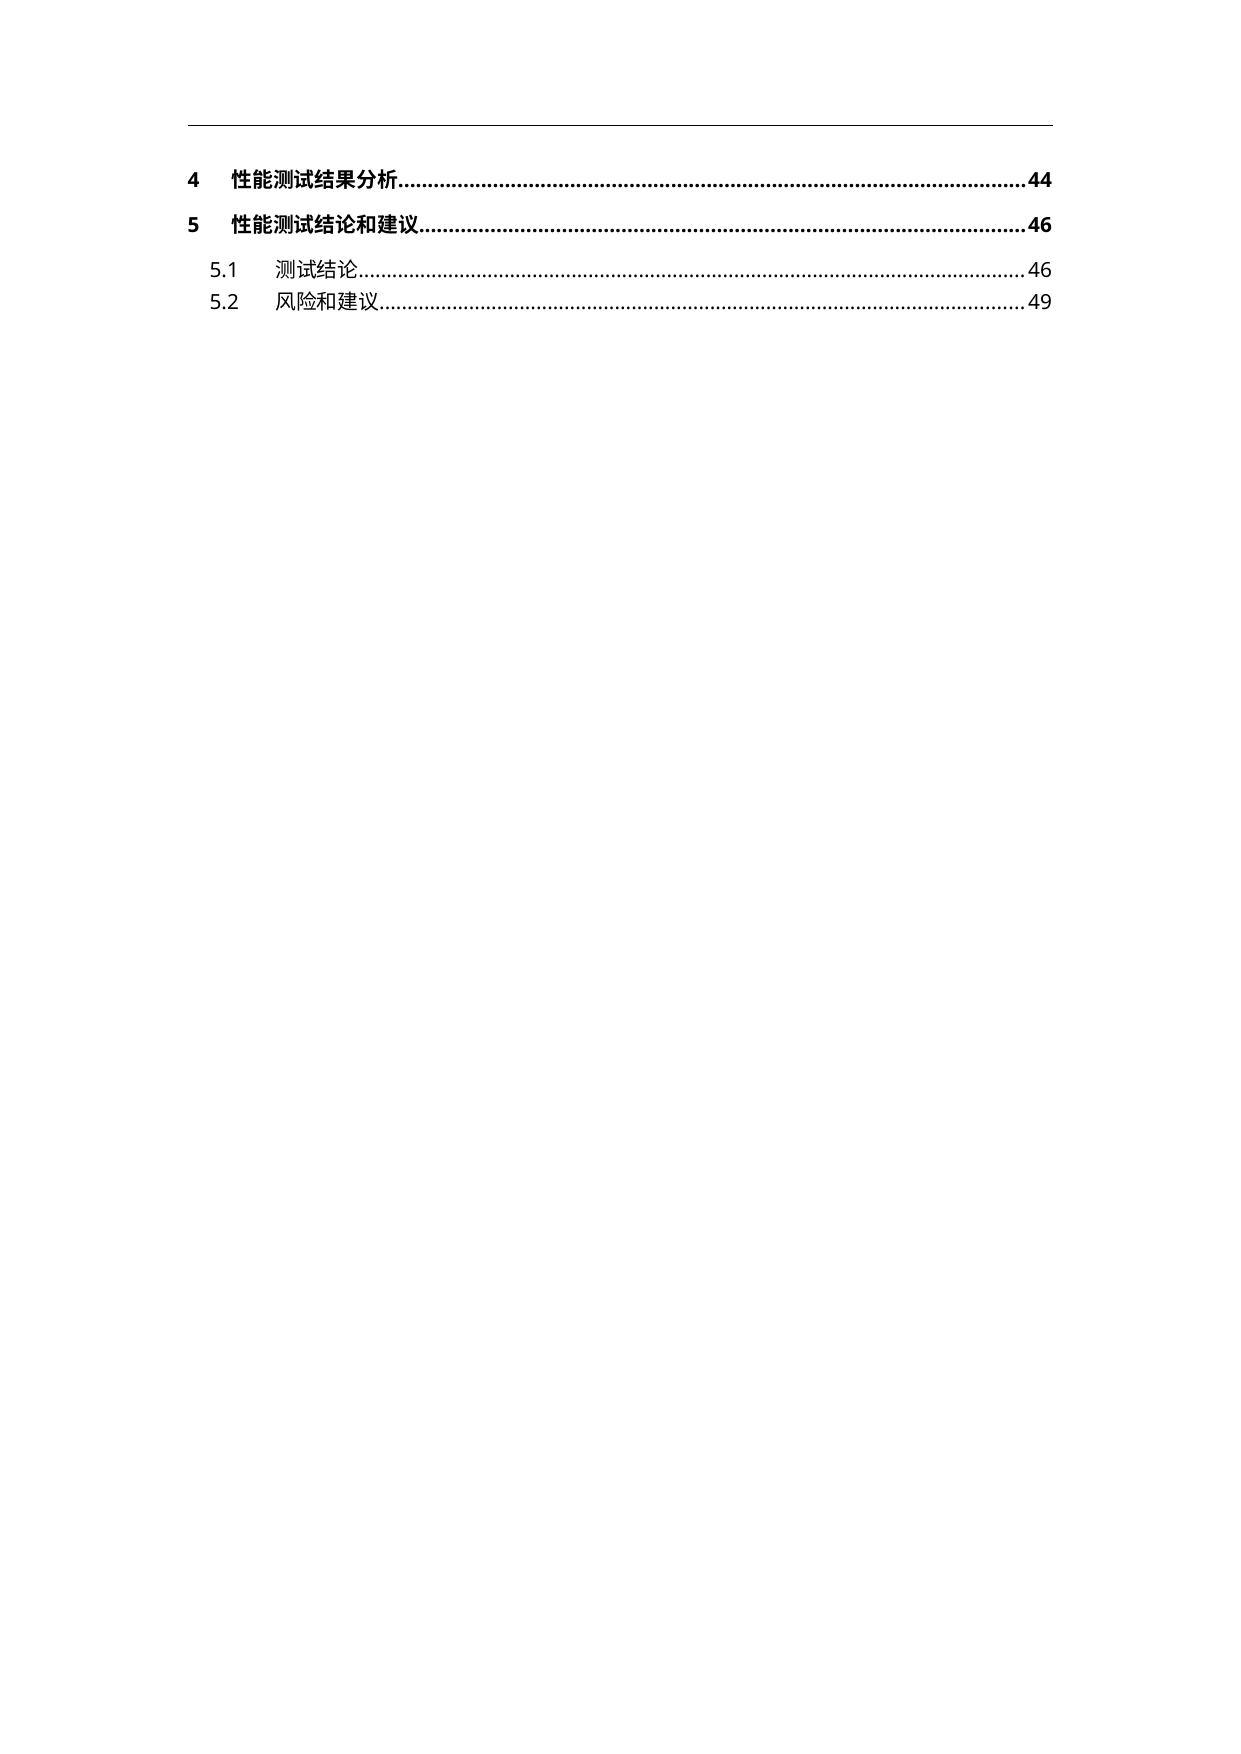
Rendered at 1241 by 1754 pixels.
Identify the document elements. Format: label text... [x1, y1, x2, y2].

text 5.2 风险和建议 49 [209, 284, 1053, 317]
text 5 性能测试结论和建议 46 [187, 207, 1053, 239]
text 4 性能测试结果分析 44 [187, 162, 1053, 194]
text 5.1 测试结论 46 [209, 252, 1053, 284]
